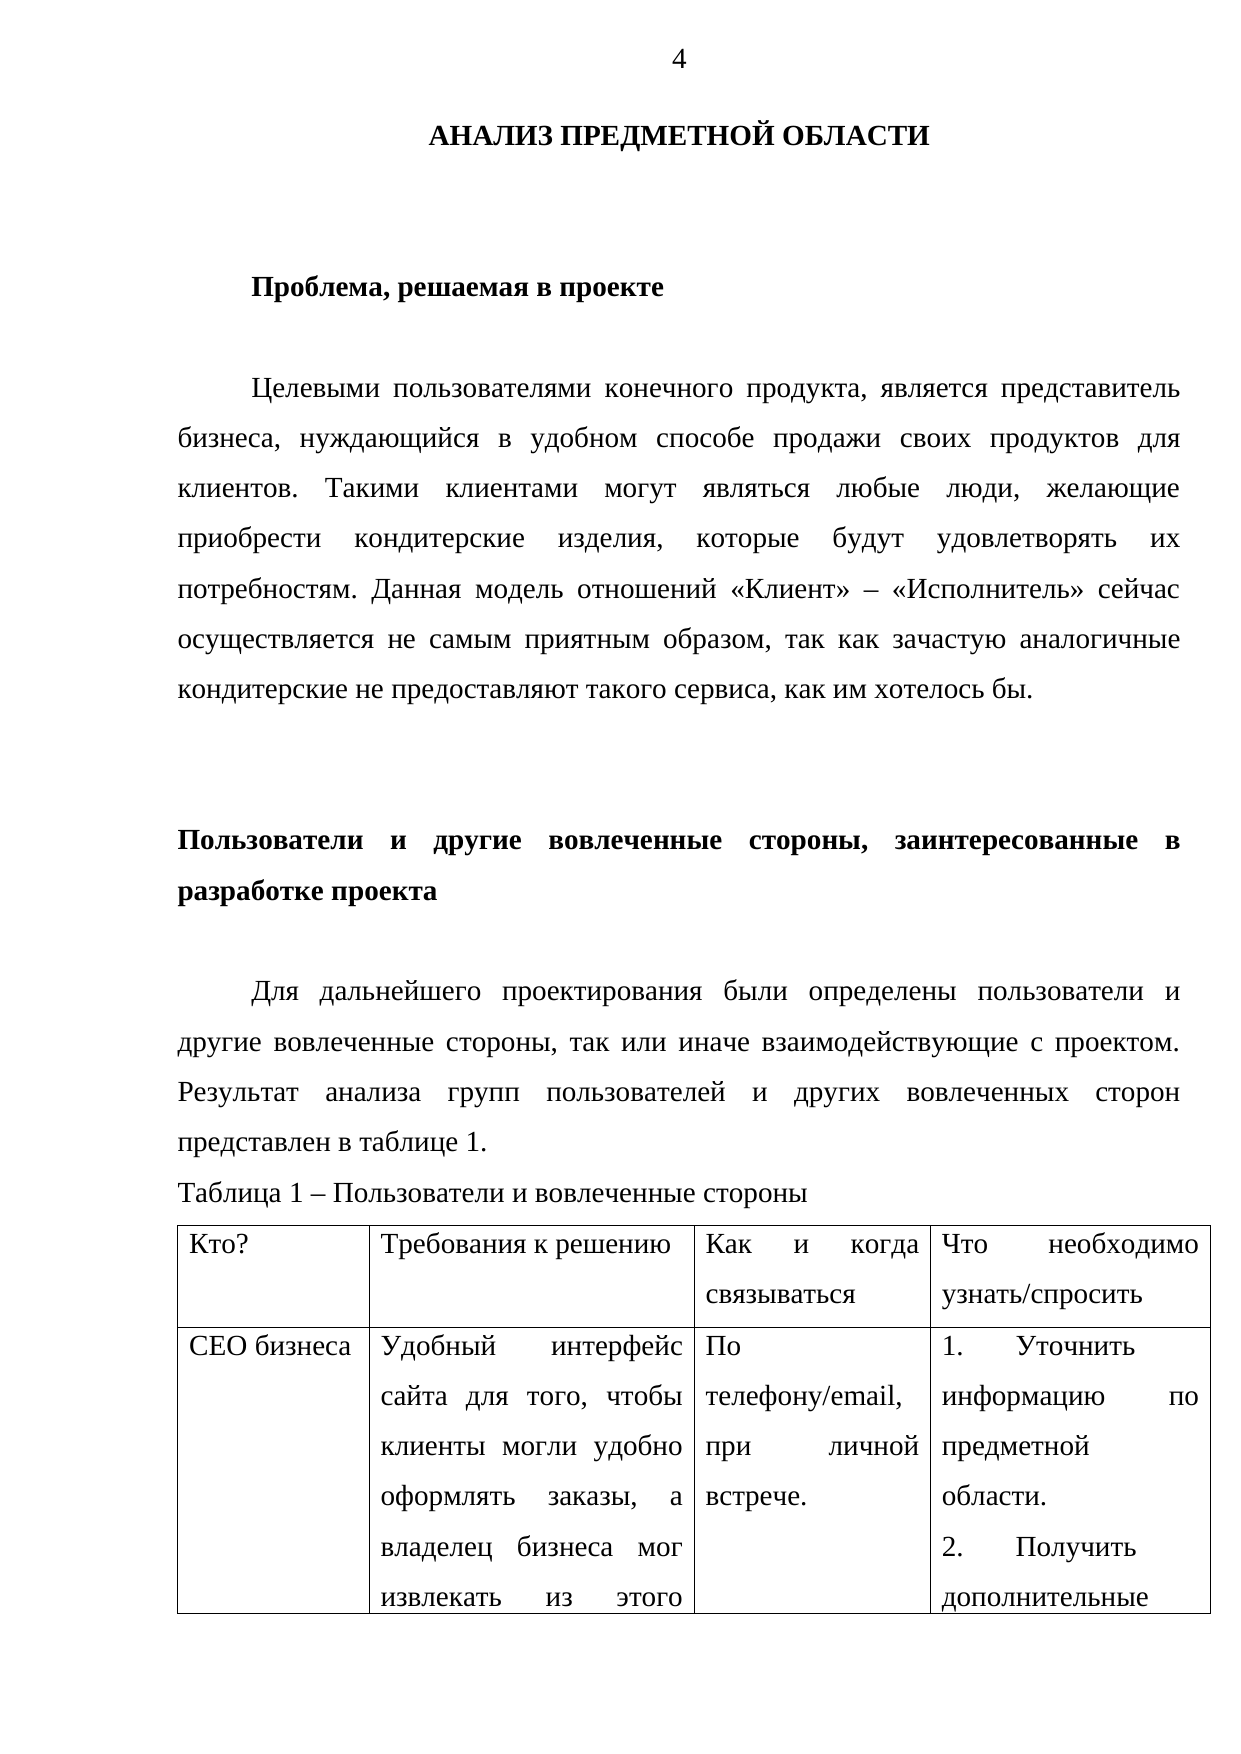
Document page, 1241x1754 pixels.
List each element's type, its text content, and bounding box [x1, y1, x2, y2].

list Целевыми пользователями конечного продукта, является представитель бизнеса, нуждающийся в удобном способе продажи своих продуктов для клиентов. Такими клиентами могут являться любые люди, желающие приобрести кондитерские изделия, которые будут удовлетворять их потребностям. Данная модель отношений «Клиент» – «Исполнитель» сейчас осуществляется не самым приятным образом, так как зачастую аналогичные кондитерские не предоставляют такого сервиса, как им хотелось бы. [177, 370, 1181, 705]
table_cell CEO бизнеса [178, 1328, 369, 1613]
table_header Кто? [178, 1226, 369, 1327]
text Проблема, решаемая в проекте [177, 269, 1181, 303]
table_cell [370, 1328, 694, 1613]
text АНАЛИЗ ПРЕДМЕТНОЙ ОБЛАСТИ [177, 118, 1181, 152]
list Пользователи и другие вовлеченные стороны, заинтересованные в разработке проекта [177, 822, 1181, 906]
table_header Требования к решению [370, 1226, 694, 1327]
table_header Как и когда связываться [695, 1226, 930, 1327]
text Таблица 1 – Пользователи и вовлеченные стороны [177, 1175, 1181, 1208]
table_cell По телефону/email, при личной встрече. [695, 1328, 930, 1613]
list Для дальнейшего проектирования были определены пользователи и другие вовлеченные стороны, так или иначе взаимодействующие с проектом. Результат анализа групп пользователей и других вовлеченных сторон представлен в таблице 1. [177, 973, 1181, 1158]
table_header Что необходимо узнать/спросить [931, 1226, 1210, 1327]
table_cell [931, 1328, 1210, 1613]
